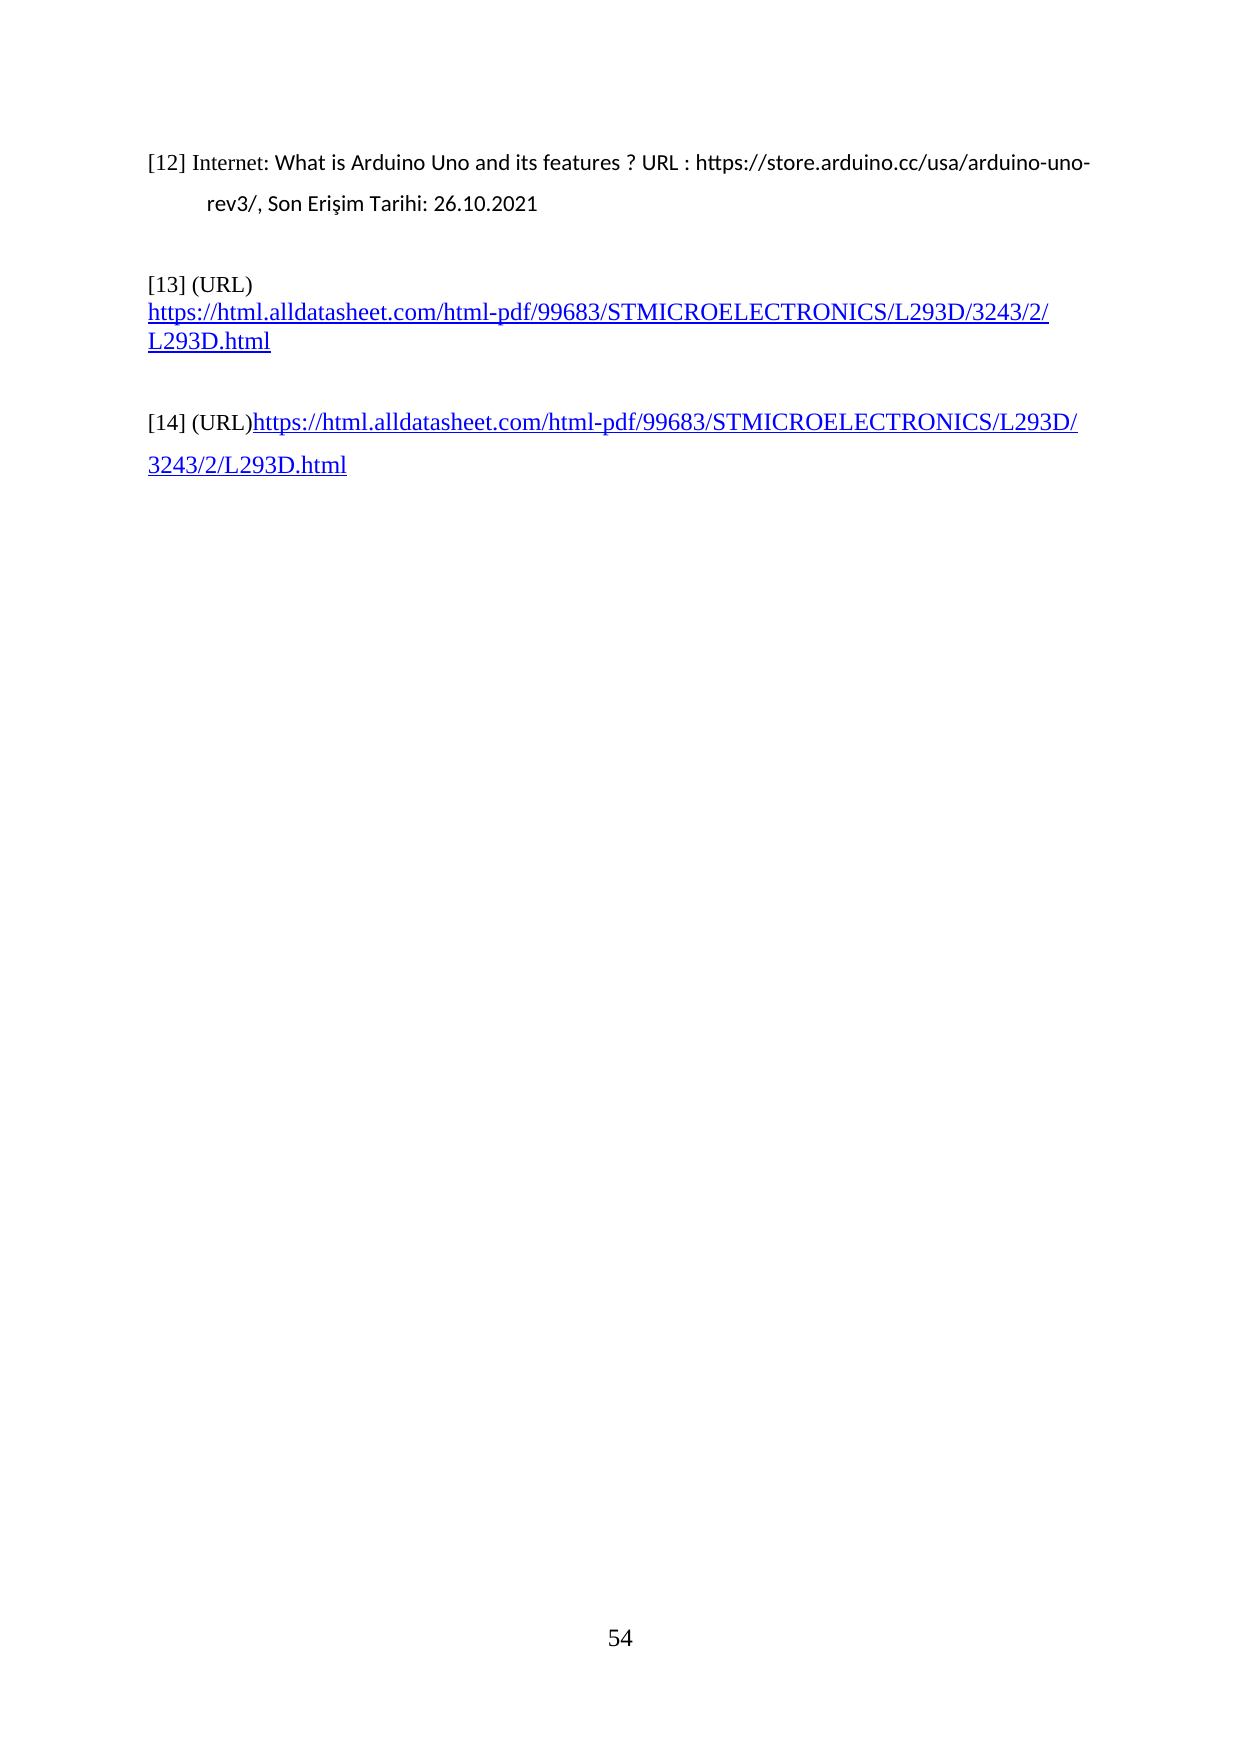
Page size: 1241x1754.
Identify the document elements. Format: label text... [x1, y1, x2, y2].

text [12] Internet: What is Arduino Uno and its features ? URL : https://store.arduino.cc/usa/arduino-uno-rev3/, Son Erişim Tarihi: 26.10.2021 [148, 148, 1093, 218]
text [14] (URL)https://html.alldatasheet.com/html-pdf/99683/STMICROELECTRONICS/L293D/3243/2/L293D.html [148, 407, 1093, 479]
text [13] (URL) https://html.alldatasheet.com/html-pdf/99683/STMICROELECTRONICS/L293D/3243/2/L293D.html [148, 271, 1093, 355]
